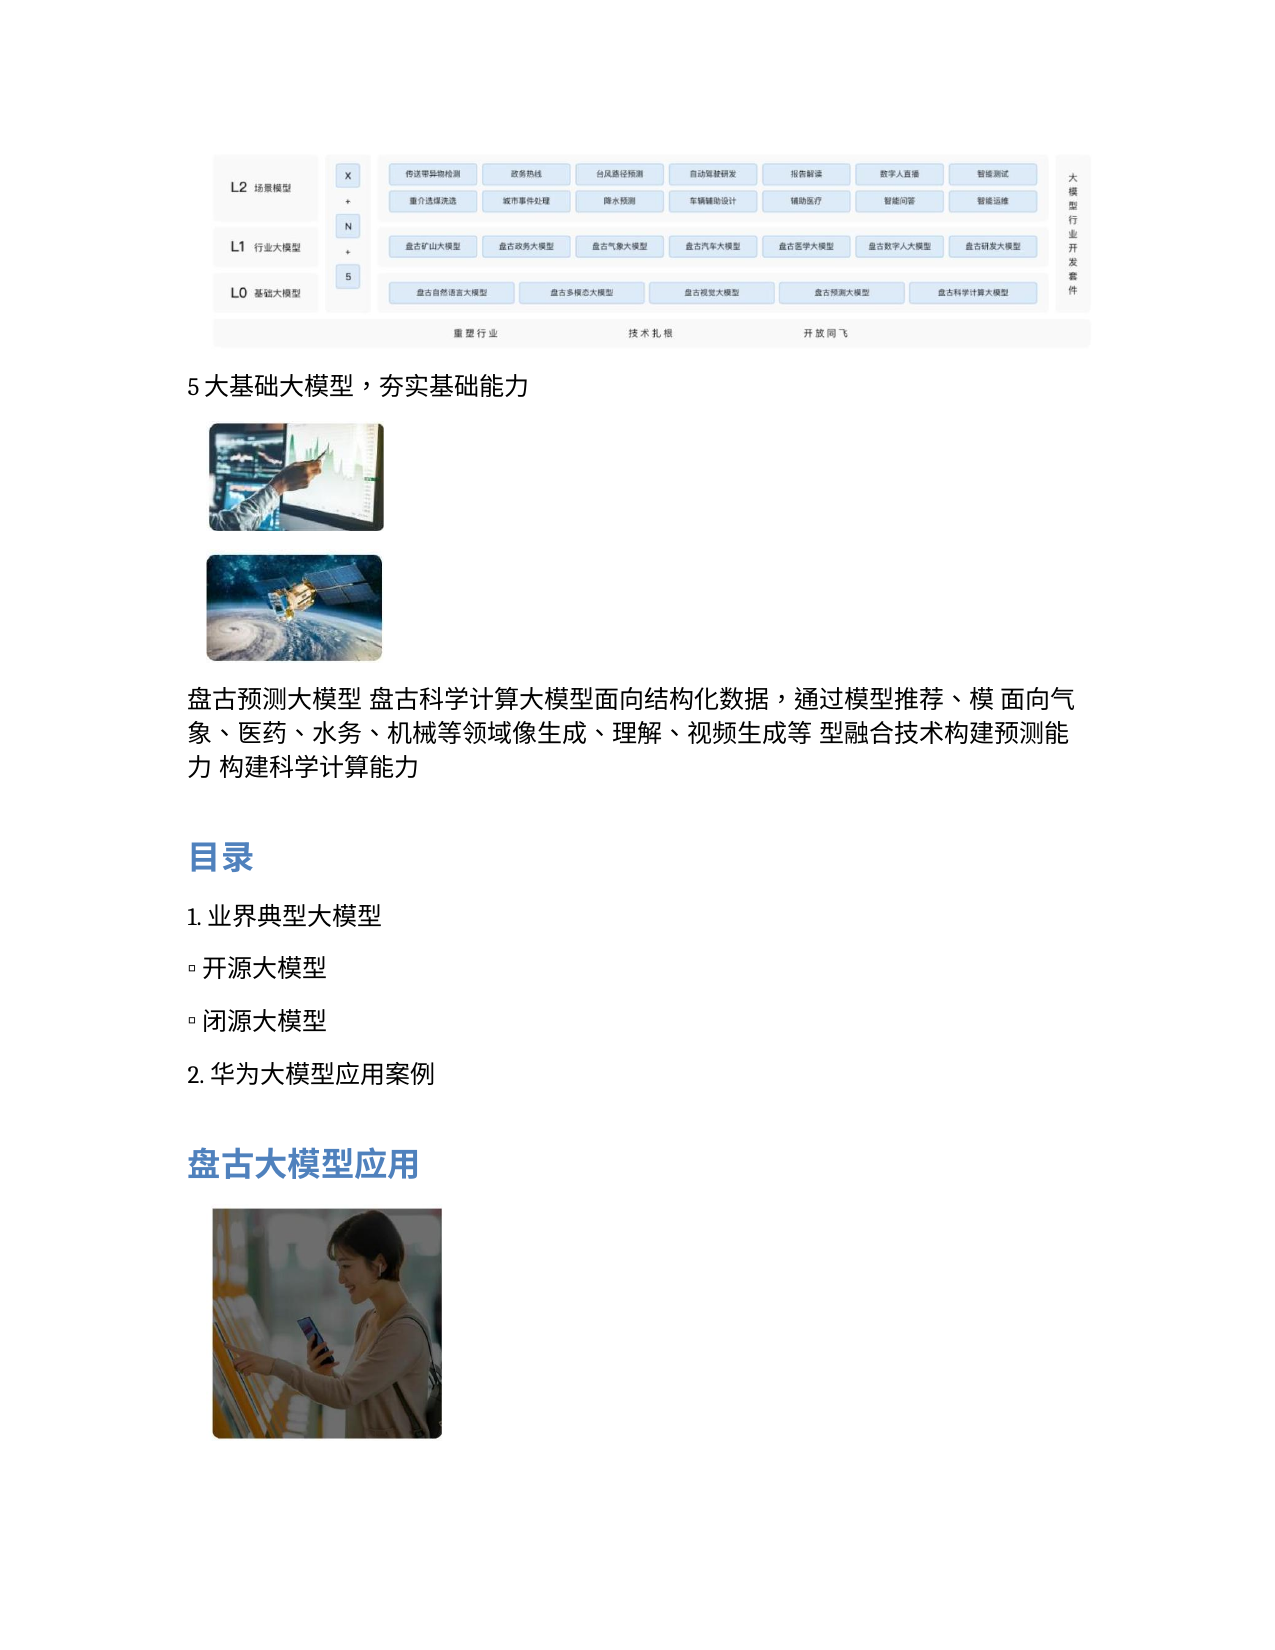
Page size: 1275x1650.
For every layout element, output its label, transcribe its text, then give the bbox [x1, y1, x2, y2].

picture [206, 1204, 443, 1441]
subtitle 盘古大模型应用 [187, 1141, 1087, 1186]
text 盘古预测大模型 盘古科学计算大模型面向结构化数据，通过模型推荐、模 面向气象、医药、水务、机械等领域像生成、理解、视频生成等 型融合技术构建预测能力 构建科学计算能力 [187, 682, 1087, 784]
text 5大基础大模型，夯实基础能力 [187, 368, 1087, 402]
text 开源大模型 [187, 951, 1087, 985]
picture [206, 549, 384, 663]
picture [206, 421, 384, 531]
picture [206, 150, 1093, 350]
subtitle 目录 [187, 834, 1087, 879]
text 2. 华为大模型应用案例 [187, 1057, 1087, 1091]
text 闭源大模型 [187, 1004, 1087, 1038]
text 1. 业界典型大模型 [187, 898, 1087, 932]
